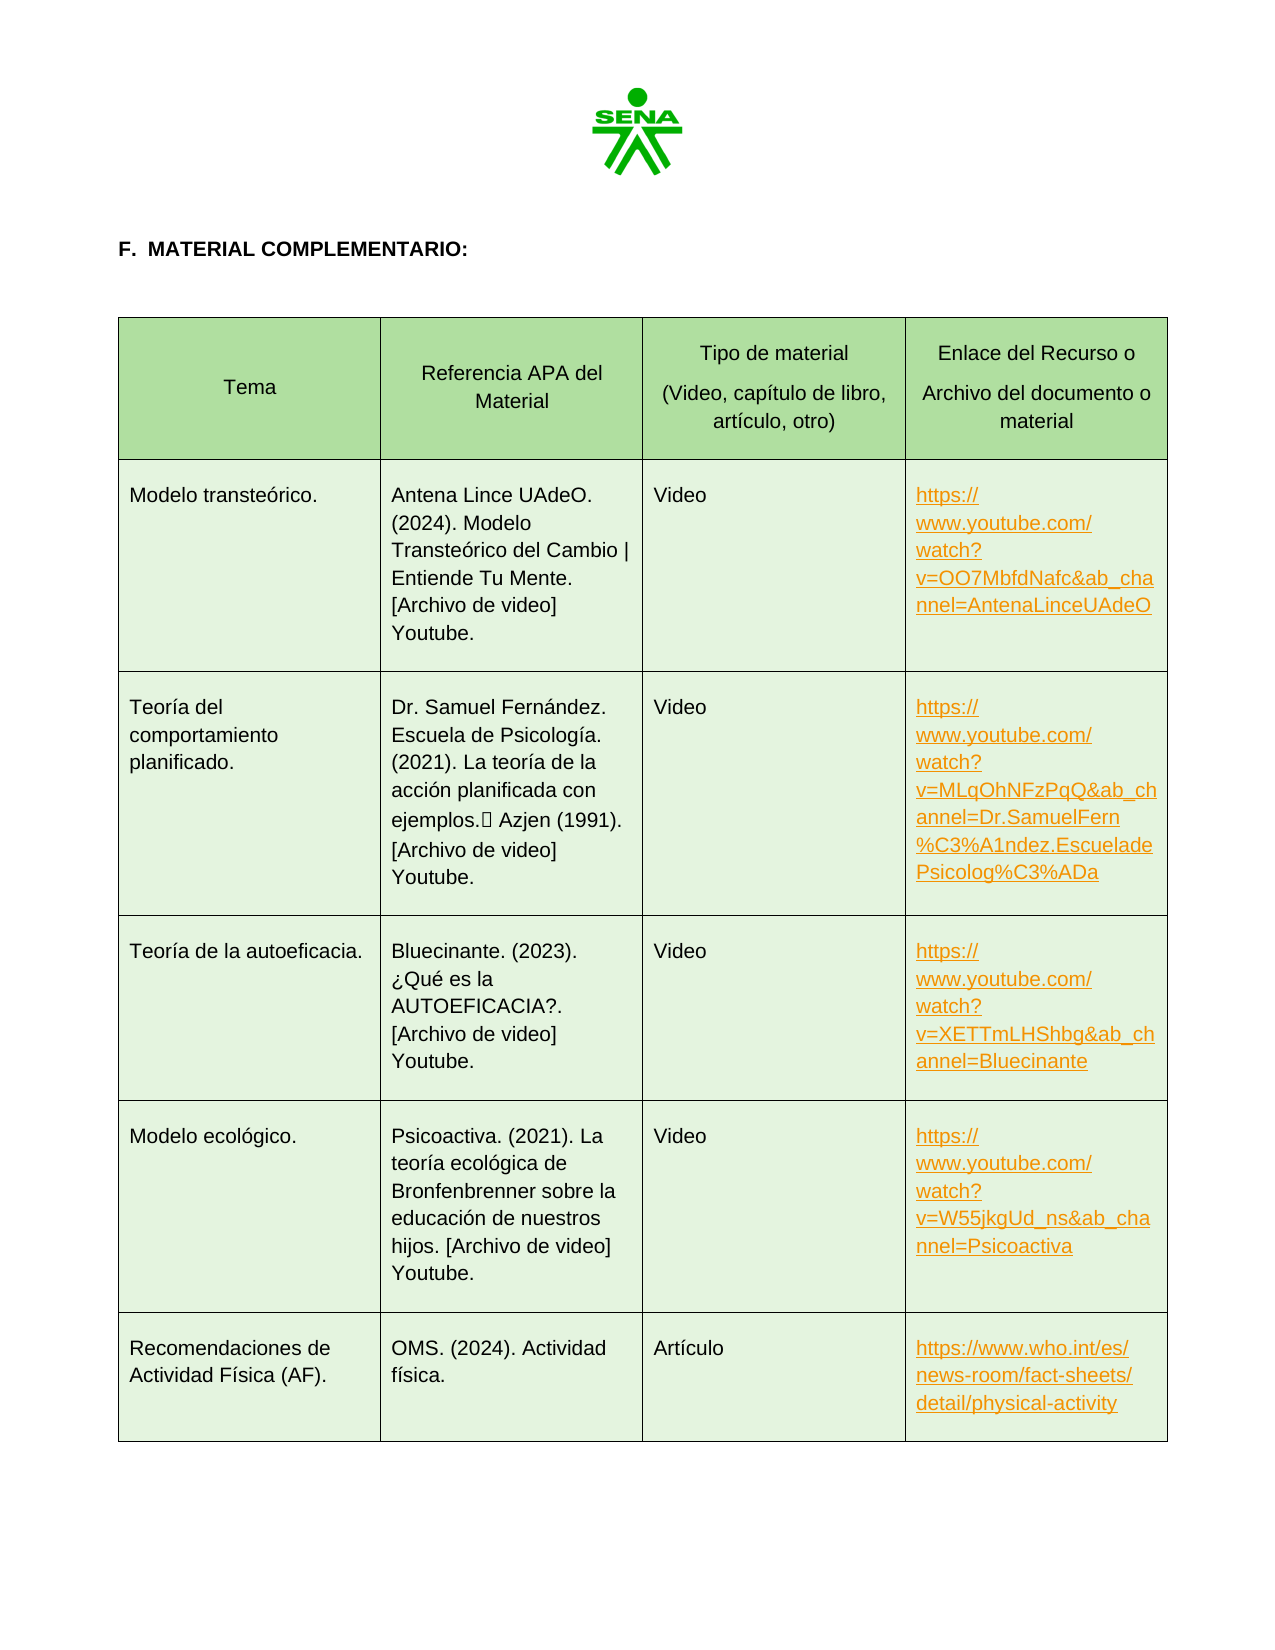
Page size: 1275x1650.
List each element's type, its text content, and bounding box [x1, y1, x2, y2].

table_cell Video [643, 916, 905, 1100]
table_cell Recomendaciones de Actividad Física (AF). [119, 1313, 380, 1441]
table_header Referencia APA del Material [381, 318, 642, 459]
table_cell Teoría del comportamiento planificado. [119, 672, 380, 915]
table_cell Bluecinante. (2023). ¿Qué es la AUTOEFICACIA?. [Archivo de video] Youtube. [381, 916, 642, 1100]
table_cell https://www.youtube.com/watch?v=XETTmLHShbg&ab_channel=Bluecinante [906, 916, 1167, 1100]
table_header Enlace del Recurso o Archivo del documento o material [906, 318, 1167, 459]
picture [592, 87, 683, 176]
table_cell Artículo [643, 1313, 905, 1441]
table_cell Teoría de la autoeficacia. [119, 916, 380, 1100]
table_cell https://www.youtube.com/watch?v=W55jkgUd_ns&ab_channel=Psicoactiva [906, 1101, 1167, 1312]
table_cell Antena Lince UAdeO. (2024). Modelo Transteórico del Cambio | Entiende Tu Mente. [Archivo de video] Youtube. [381, 460, 642, 671]
list MATERIAL COMPLEMENTARIO: [118, 237, 1157, 261]
table_cell Dr. Samuel Fernández. Escuela de Psicología. (2021). La teoría de la acción planificada con ejemplos.✅ Azjen (1991). [Archivo de video] Youtube. [381, 672, 642, 915]
table_cell https://www.who.int/es/news-room/fact-sheets/detail/physical-activity [906, 1313, 1167, 1441]
table_cell OMS. (2024). Actividad física. [381, 1313, 642, 1441]
table_cell Video [643, 1101, 905, 1312]
table_cell Modelo ecológico. [119, 1101, 380, 1312]
table_cell https://www.youtube.com/watch?v=OO7MbfdNafc&ab_channel=AntenaLinceUAdeO [906, 460, 1167, 671]
table_cell Psicoactiva. (2021). La teoría ecológica de Bronfenbrenner sobre la educación de nuestros hijos. [Archivo de video] Youtube. [381, 1101, 642, 1312]
table_header Tema [119, 318, 380, 459]
table_header Tipo de material (Video, capítulo de libro, artículo, otro) [643, 318, 905, 459]
table_cell https://www.youtube.com/watch?v=MLqOhNFzPqQ&ab_channel=Dr.SamuelFern%C3%A1ndez.EscueladePsicolog%C3%ADa [906, 672, 1167, 915]
table_cell Video [643, 672, 905, 915]
table_cell Modelo transteórico. [119, 460, 380, 671]
table_cell Video [643, 460, 905, 671]
